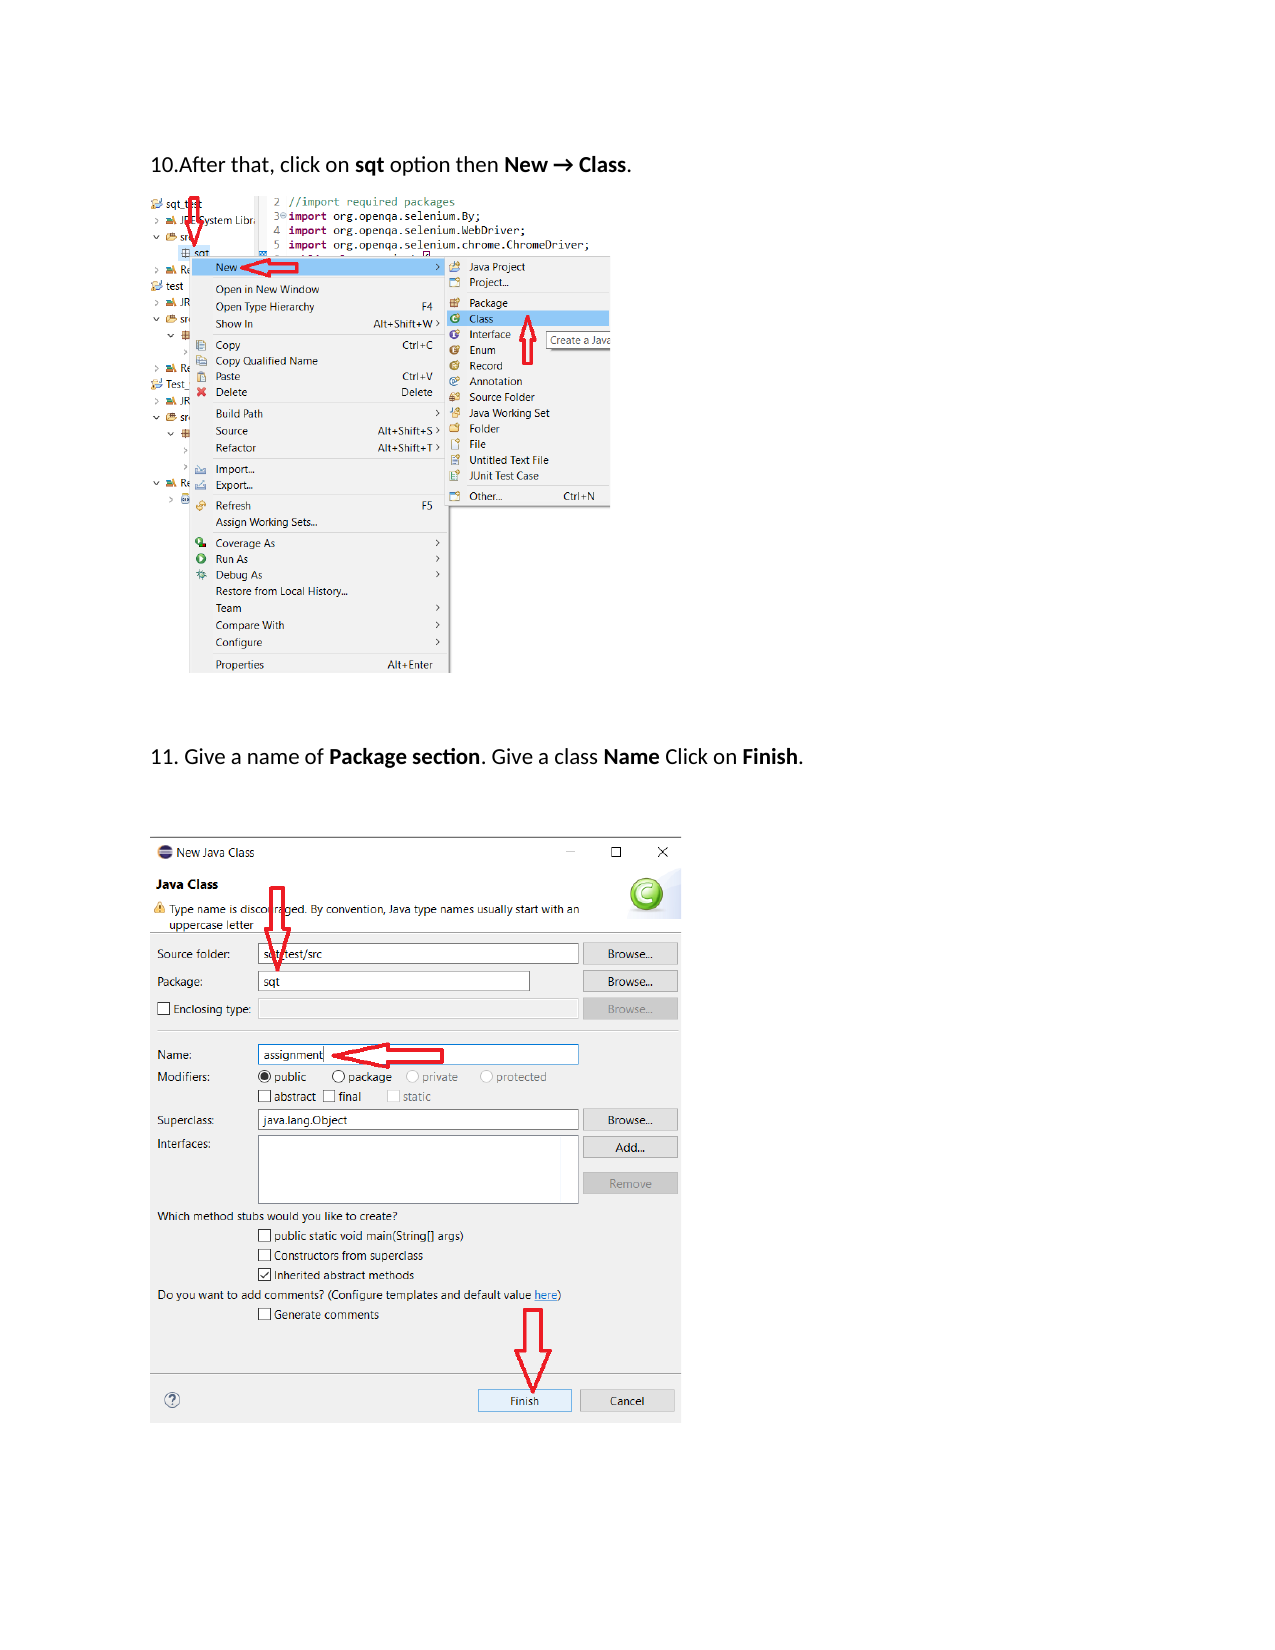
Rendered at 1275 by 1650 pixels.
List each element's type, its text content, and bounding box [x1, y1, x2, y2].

picture [150, 836, 682, 1423]
text 11. Give a name of Package section. Give a class Name Click on Finish. [150, 742, 1125, 770]
text 10.After that, click on sqt option then New → Class. [150, 150, 1125, 178]
picture [150, 196, 611, 673]
